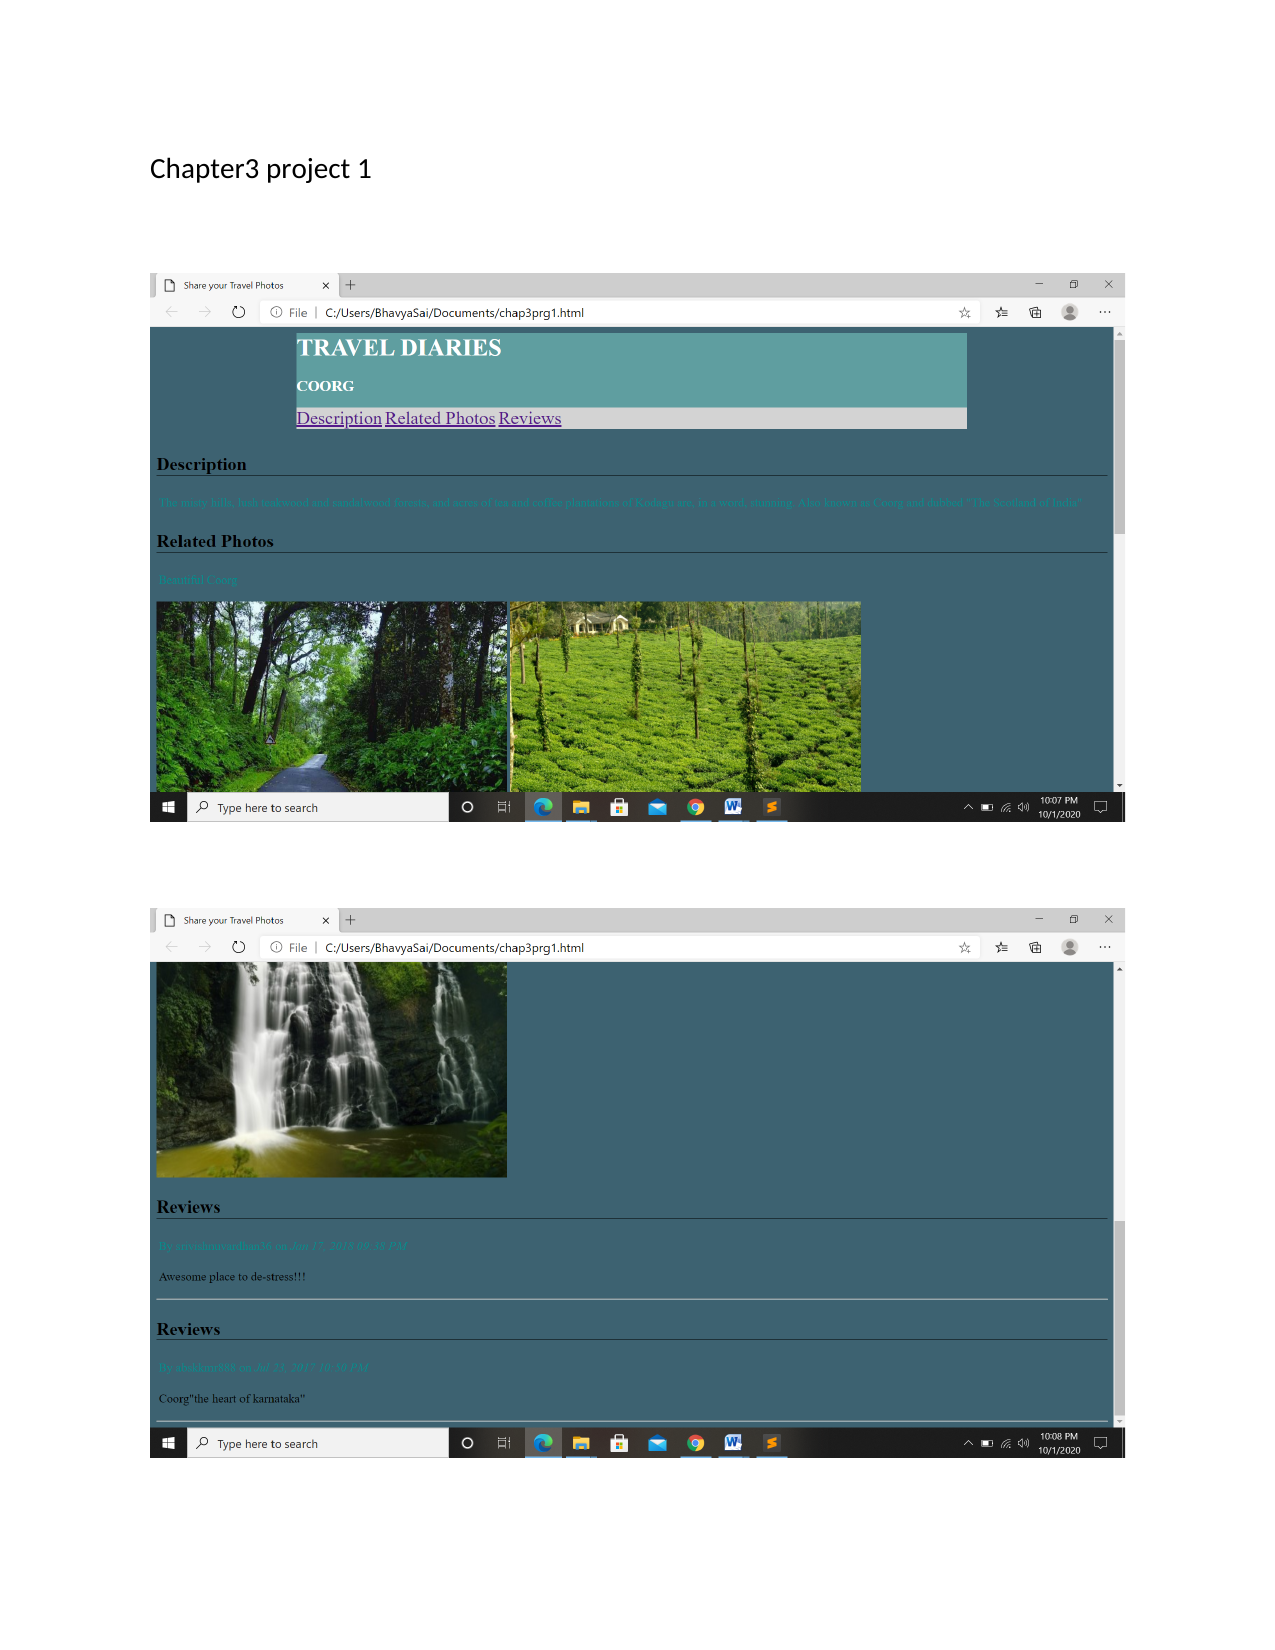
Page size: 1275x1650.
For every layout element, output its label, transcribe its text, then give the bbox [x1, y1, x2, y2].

picture [150, 908, 1125, 1458]
picture [150, 273, 1125, 822]
text Chapter3 project 1 [150, 150, 1125, 186]
